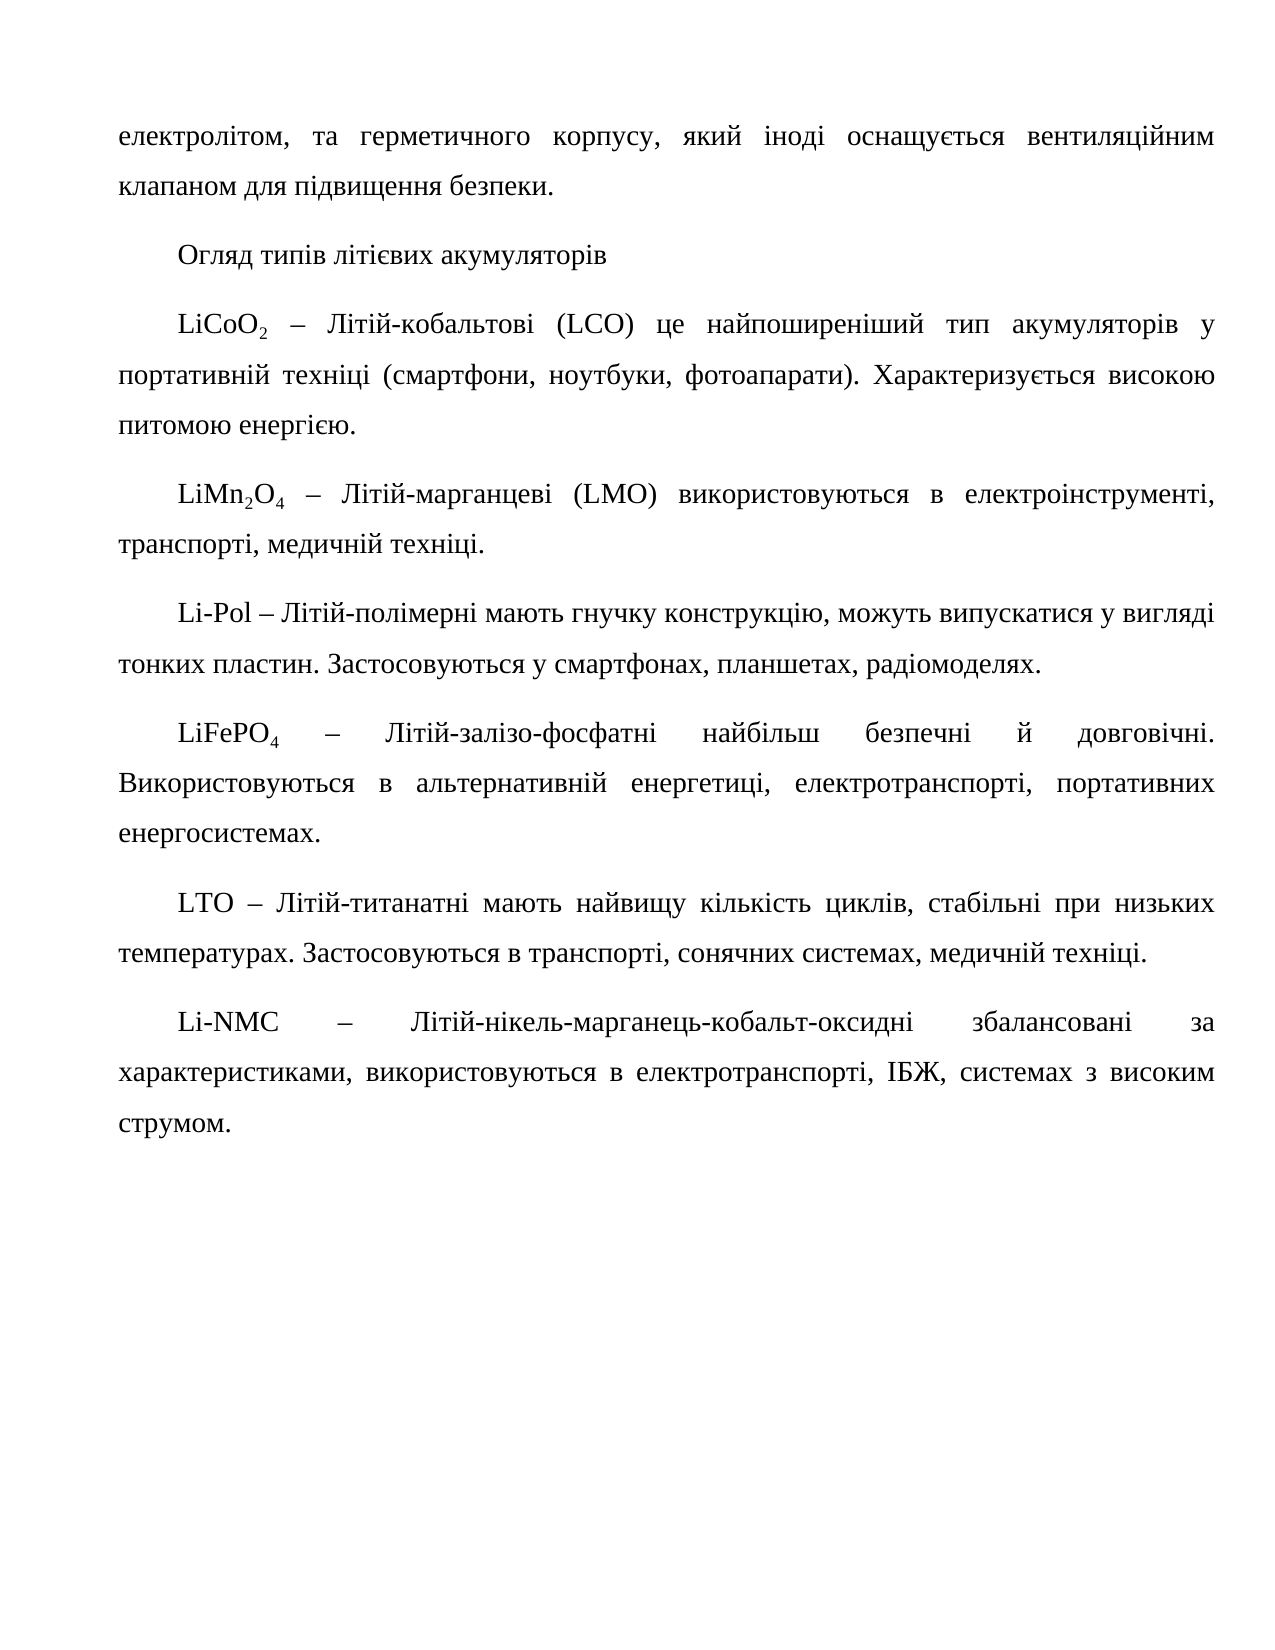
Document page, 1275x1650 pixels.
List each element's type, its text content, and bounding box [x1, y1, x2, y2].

text Огляд типів літієвих акумуляторів [118, 237, 1216, 271]
text Li-NMC – Літій-нікель-марганець-кобальт-оксидні збалансовані за характеристиками, використовуються в електротранспорті, ІБЖ, системах з високим струмом. [118, 1004, 1216, 1138]
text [118, 118, 1216, 202]
text LTO – Літій-титанатні мають найвищу кількість циклів, стабільні при низьких температурах. Застосовуються в транспорті, сонячних системах, медичній техніці. [118, 885, 1216, 968]
text LiFePO₄ – Літій-залізо-фосфатні найбільш безпечні й довговічні. Використовуються в альтернативній енергетиці, електротранспорті, портативних енергосистемах. [118, 715, 1216, 849]
text Li-Pol – Літій-полімерні мають гнучку конструкцію, можуть випускатися у вигляді тонких пластин. Застосовуються у смартфонах, планшетах, радіомоделях. [118, 596, 1216, 679]
text LiCoO₂ – Літій-кобальтові (LCO) це найпоширеніший тип акумуляторів у портативній техніці (смартфони, ноутбуки, фотоапарати). Характеризується високою питомою енергією. [118, 307, 1216, 441]
text LiMn₂O₄ – Літій-марганцеві (LMO) використовуються в електроінструменті, транспорті, медичній техніці. [118, 476, 1216, 560]
